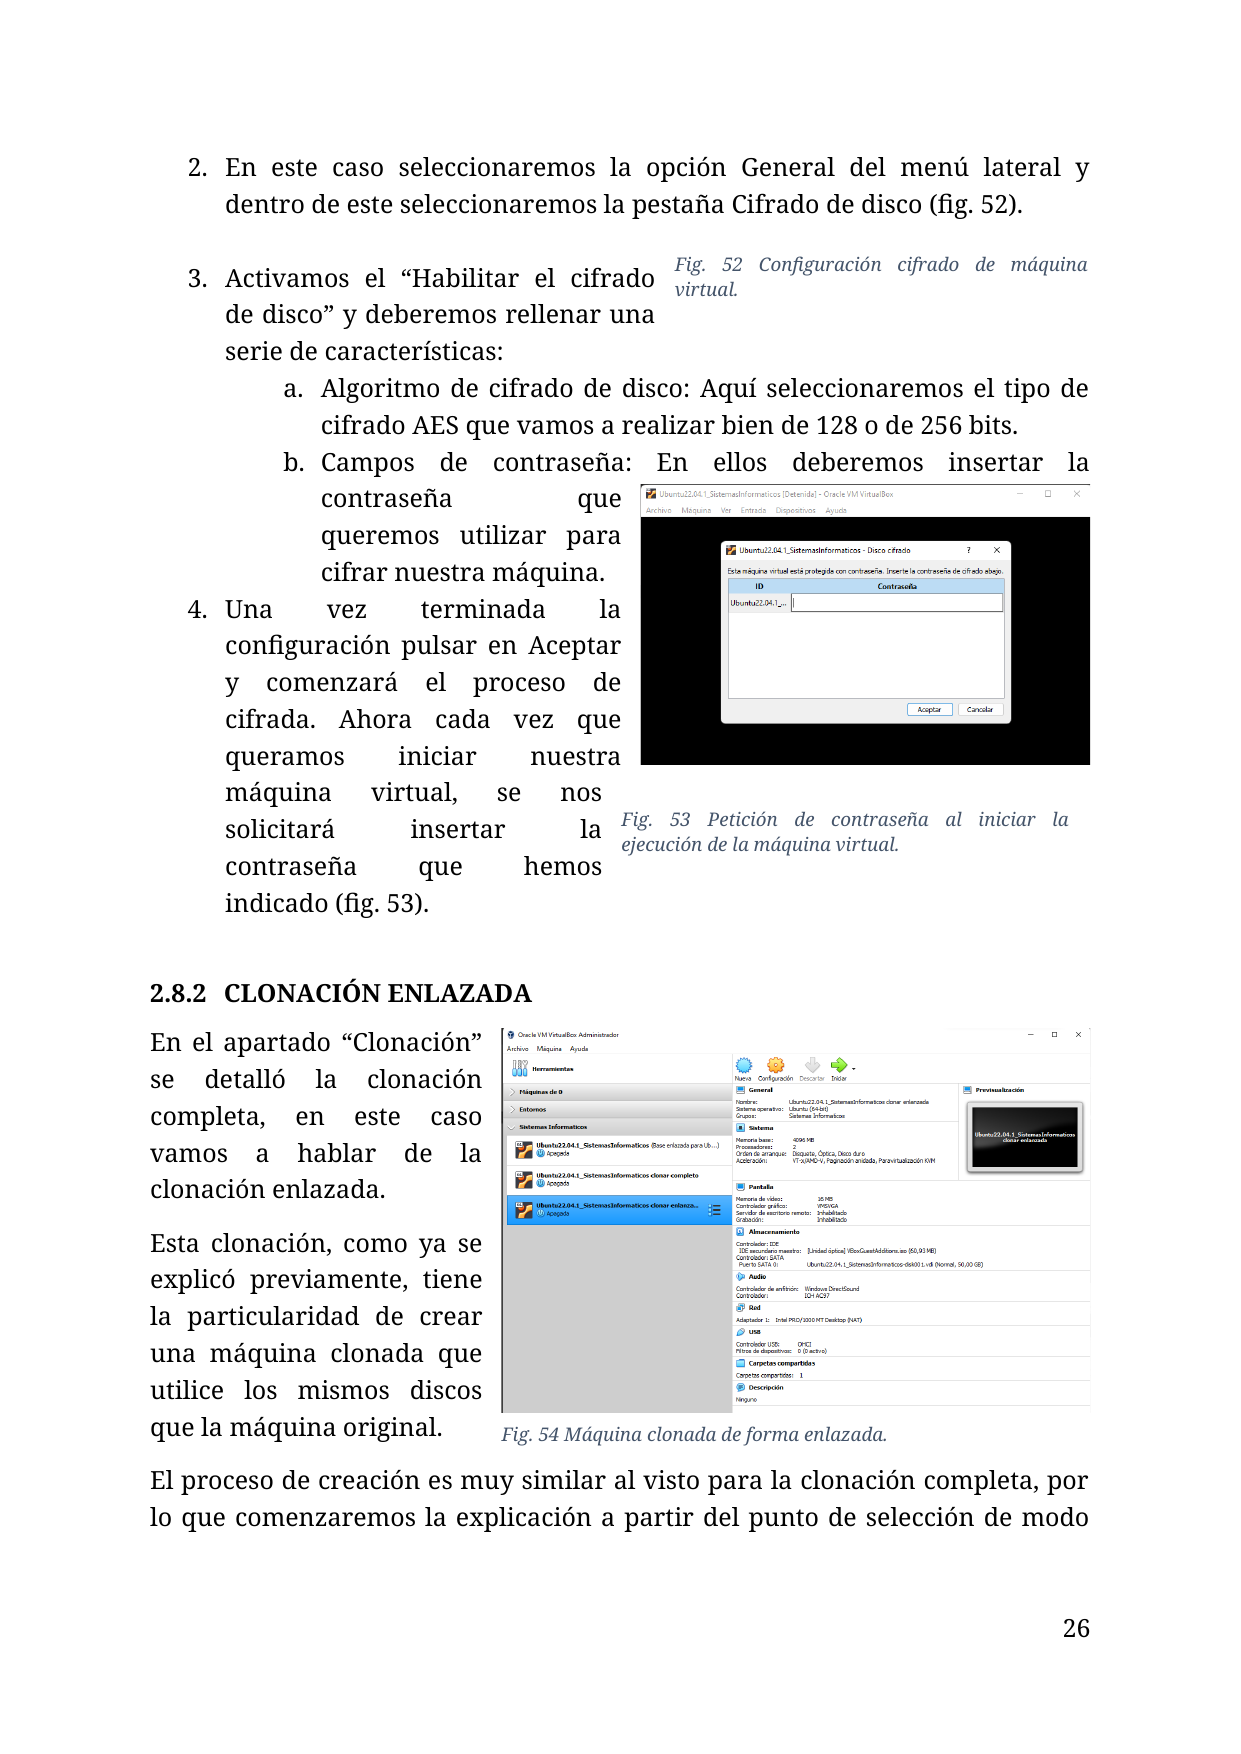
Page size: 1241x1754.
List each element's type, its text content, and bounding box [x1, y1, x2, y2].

list En este caso seleccionaremos la opción General del menú lateral y dentro de este seleccionaremos la pestaña Cifrado de disco (fig. 52). [187, 150, 1090, 221]
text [150, 1463, 1090, 1533]
list Campos de contraseña: En ellos deberemos insertar la contraseña que queremos utilizar para cifrar nuestra máquina. [283, 444, 1090, 588]
text Esta clonación, como ya se explicó previamente, tiene la particularidad de crear una máquina clonada que utilice los mismos discos que la máquina original. [150, 1225, 1090, 1443]
picture [640, 484, 1091, 765]
picture [501, 1028, 1091, 1413]
list Algoritmo de cifrado de disco: Aquí seleccionaremos el tipo de cifrado AES que vamos a realizar bien de 128 o de 256 bits. [283, 371, 1090, 441]
list Una vez terminada la configuración pulsar en Aceptar y comenzará el proceso de cifrada. Ahora cada vez que queramos iniciar nuestra máquina virtual, se nos solicitará insertar la contraseña que hemos indicado (fig. 53). [187, 591, 1090, 919]
text CLONACIÓN ENLAZADA [150, 976, 1090, 1010]
list Activamos el “Habilitar el cifrado de disco” y deberemos rellenar una serie de características: [187, 260, 1090, 368]
text En el apartado “Clonación” se detalló la clonación completa, en este caso vamos a hablar de la clonación enlazada. [150, 1025, 1090, 1206]
